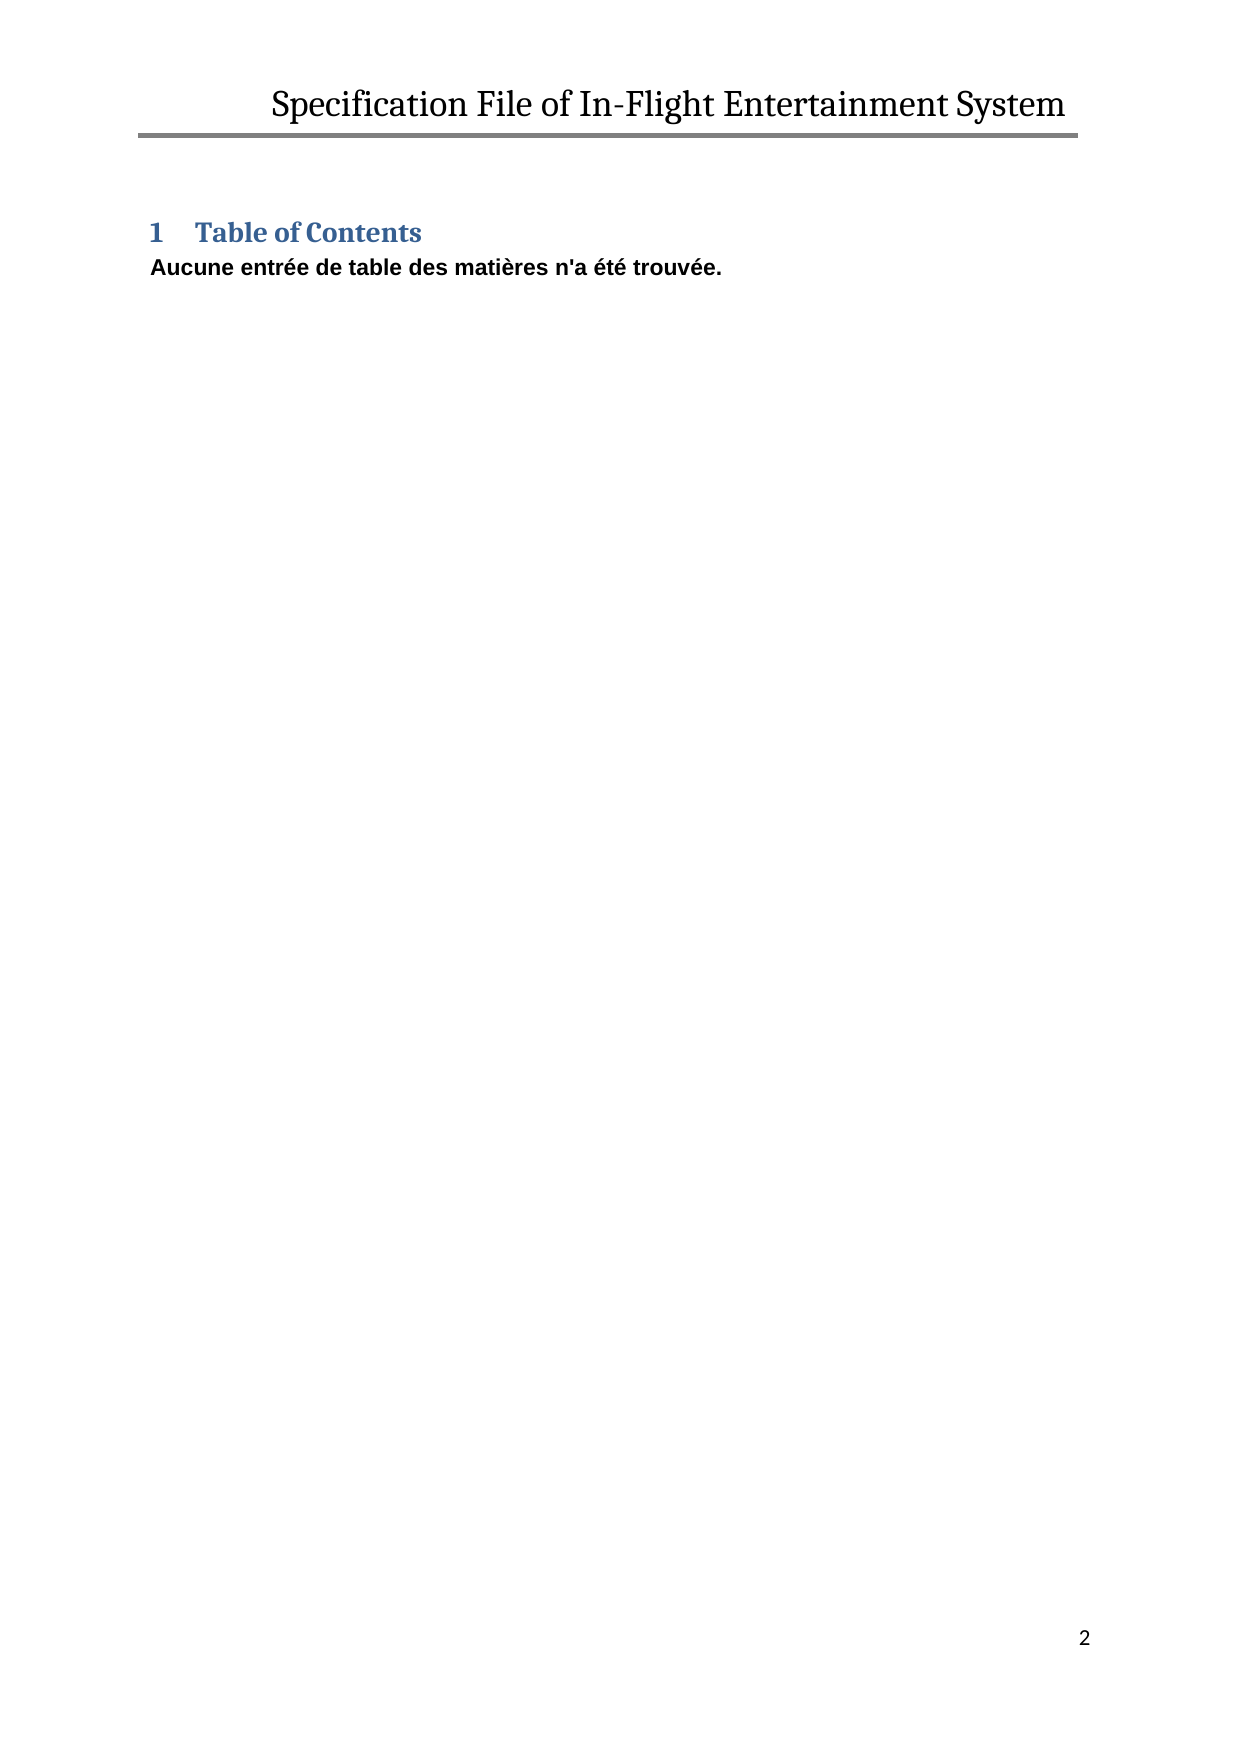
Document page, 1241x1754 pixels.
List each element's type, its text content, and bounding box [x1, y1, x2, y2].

text Aucune entrée de table des matières n'a été trouvée. [150, 254, 1090, 281]
subtitle Table of Contents [150, 216, 1090, 249]
